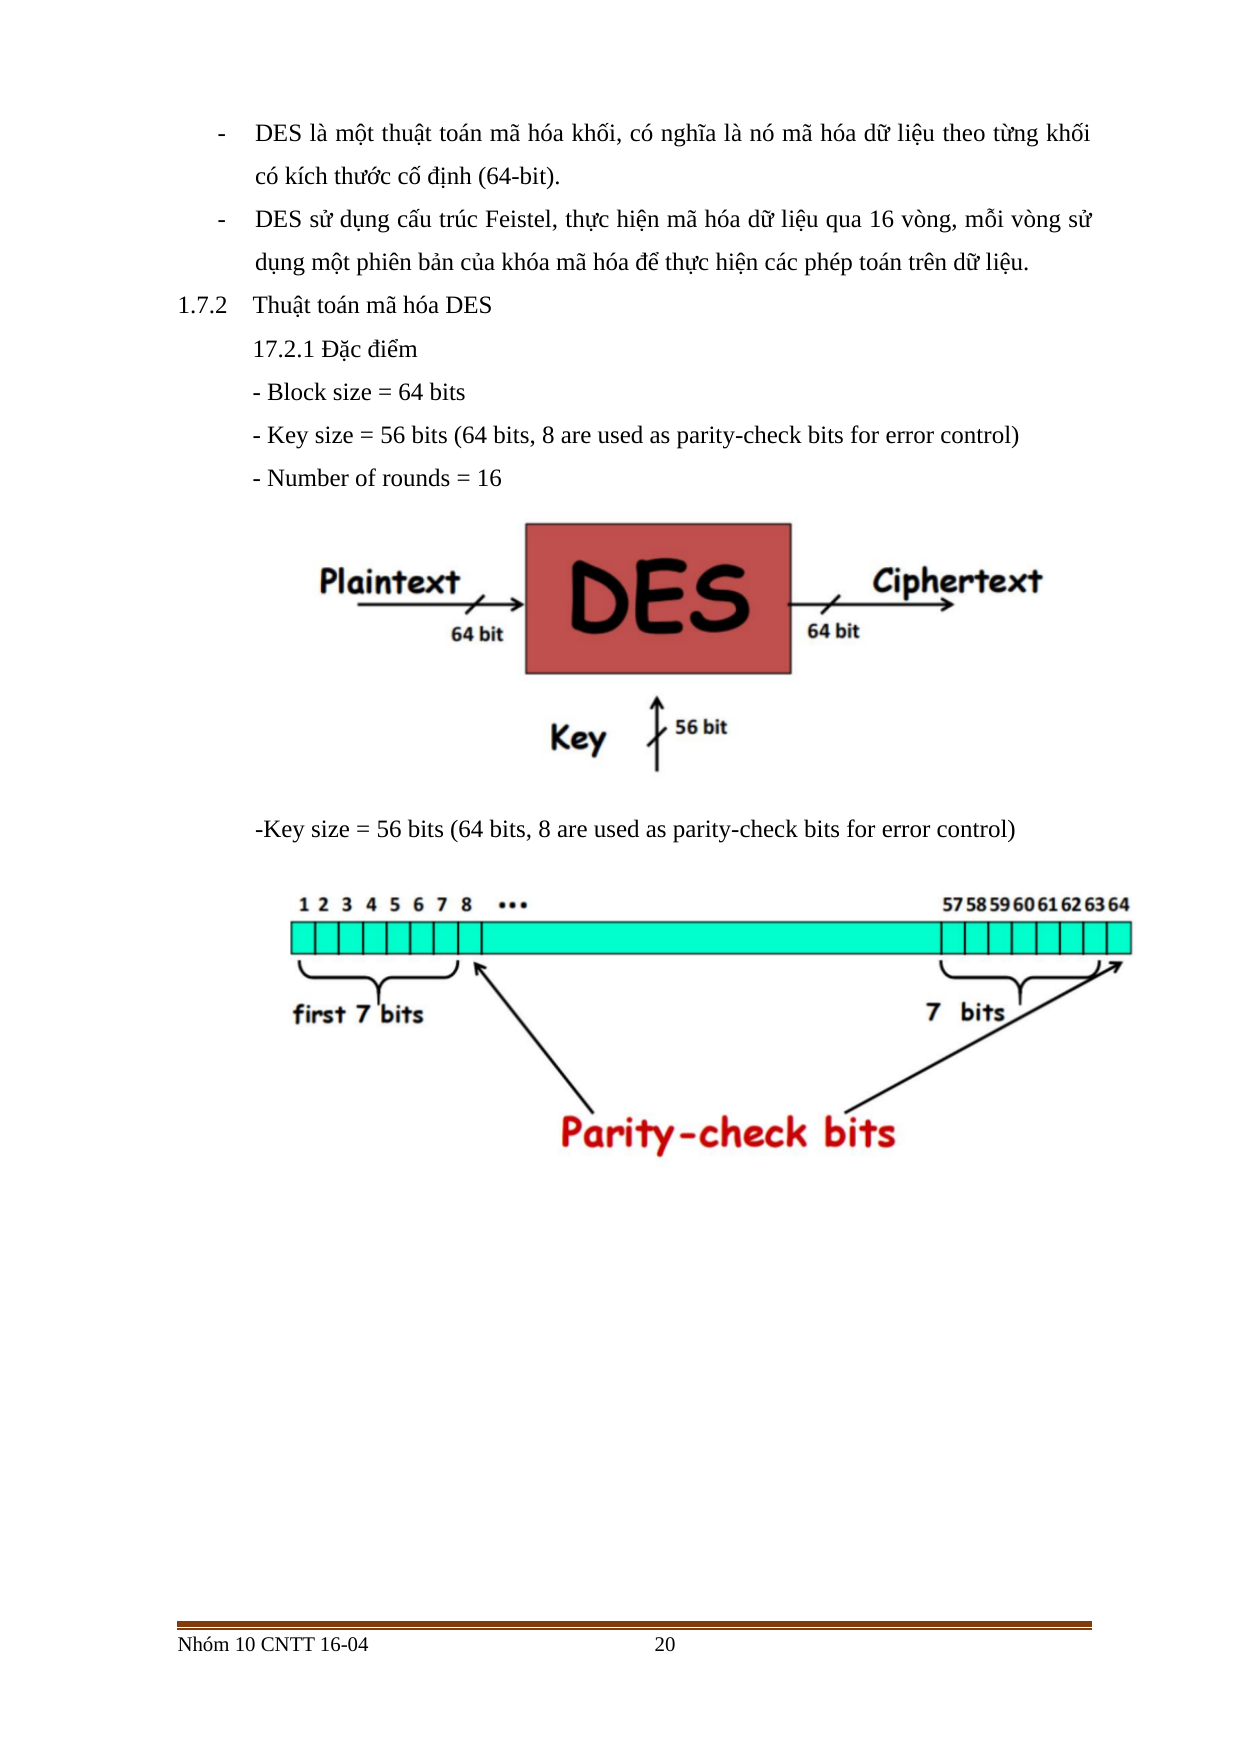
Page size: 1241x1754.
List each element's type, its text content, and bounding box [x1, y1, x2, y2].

picture [254, 869, 1170, 1177]
list - Block size = 64 bits [252, 377, 1092, 406]
list 17.2.1 Đặc điểm [252, 334, 1092, 362]
picture [286, 506, 1058, 786]
text -Key size = 56 bits (64 bits, 8 are used as parity-check bits for error control) [255, 814, 1092, 843]
list DES là một thuật toán mã hóa khối, có nghĩa là nó mã hóa dữ liệu theo từng khối có kích thước cố định (64-bit). [217, 118, 1092, 190]
list - Key size = 56 bits (64 bits, 8 are used as parity-check bits for error control) [252, 420, 1092, 449]
list Thuật toán mã hóa DES [177, 291, 1092, 319]
list - Number of rounds = 16 [252, 463, 1092, 492]
list DES sử dụng cấu trúc Feistel, thực hiện mã hóa dữ liệu qua 16 vòng, mỗi vòng sử dụng một phiên bản của khóa mã hóa để thực hiện các phép toán trên dữ liệu. [217, 204, 1092, 276]
